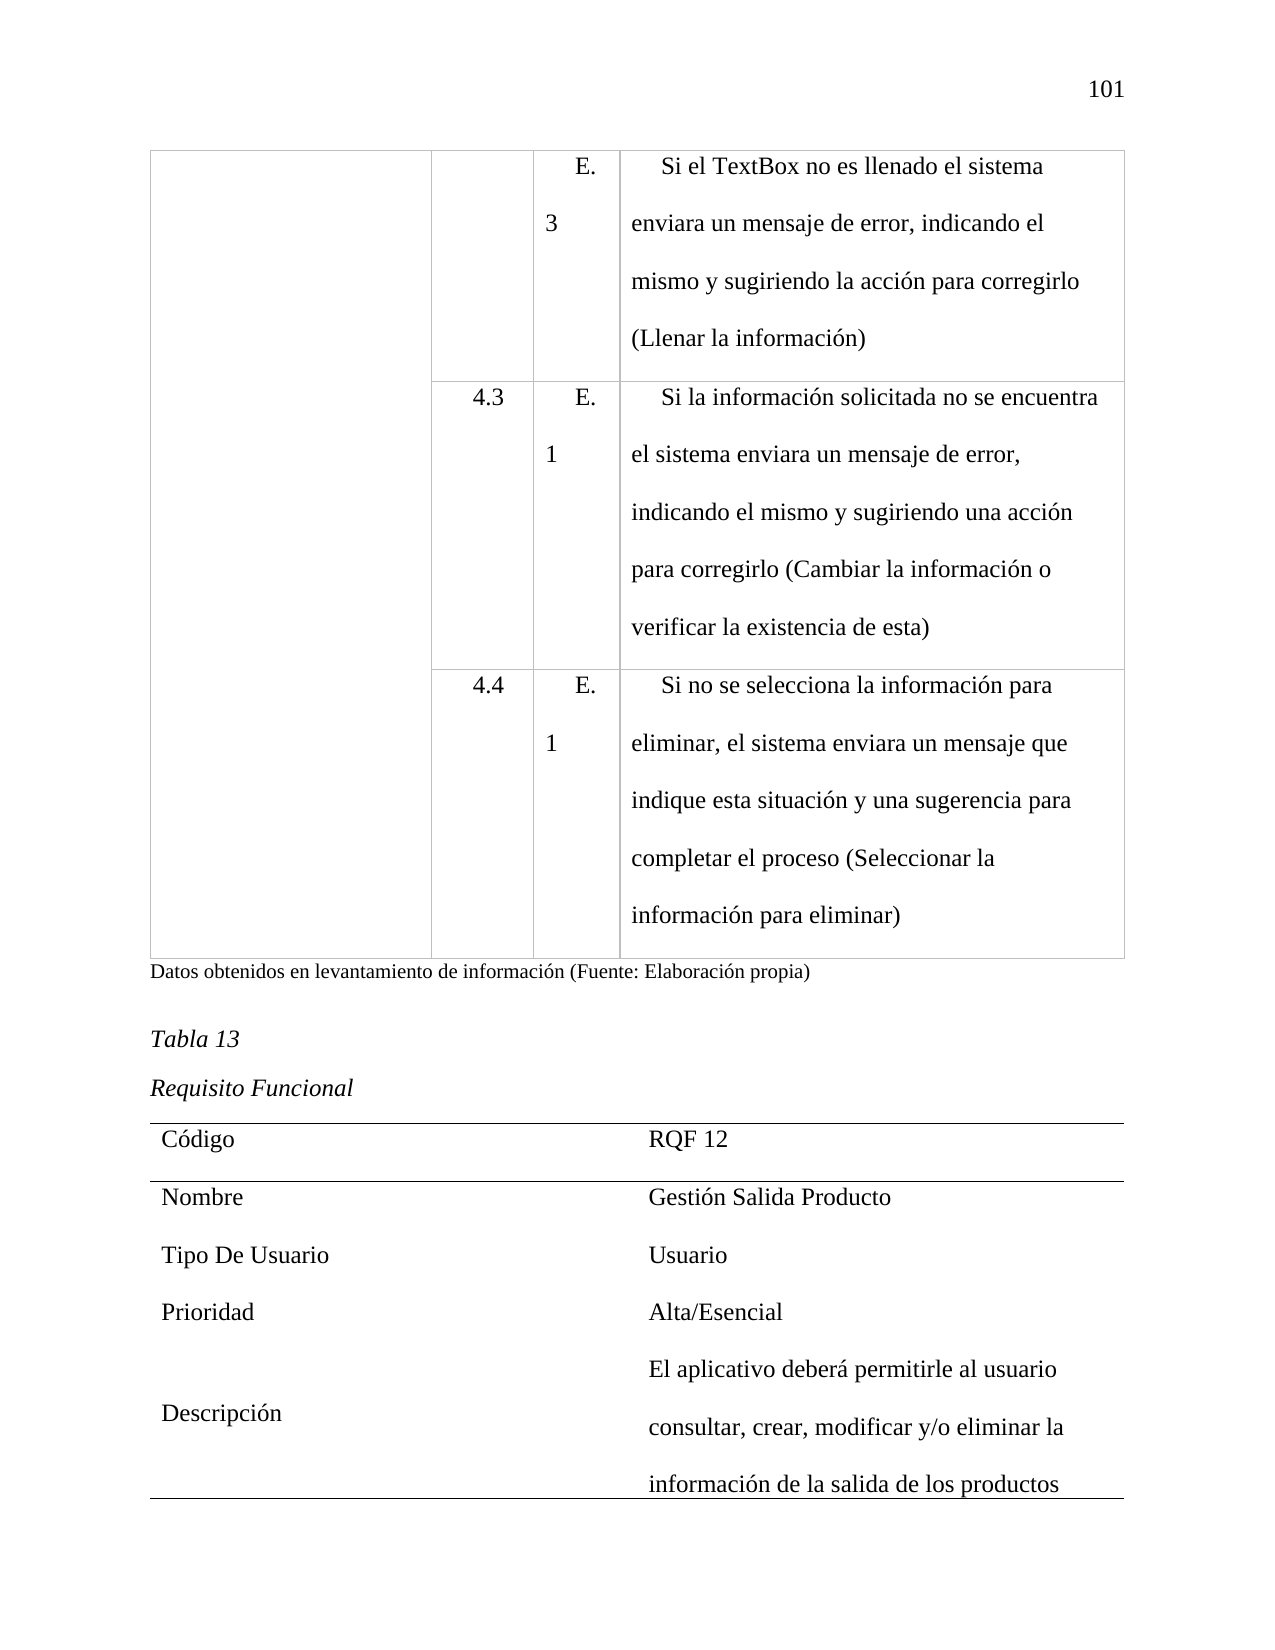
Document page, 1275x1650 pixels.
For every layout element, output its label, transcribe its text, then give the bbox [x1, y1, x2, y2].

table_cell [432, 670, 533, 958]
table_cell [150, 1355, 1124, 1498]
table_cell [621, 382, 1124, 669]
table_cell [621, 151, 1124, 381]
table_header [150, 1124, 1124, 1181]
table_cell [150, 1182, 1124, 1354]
text Datos obtenidos en levantamiento de información (Fuente: Elaboración propia) [150, 959, 1125, 983]
text Requisito Funcional [150, 1073, 1125, 1102]
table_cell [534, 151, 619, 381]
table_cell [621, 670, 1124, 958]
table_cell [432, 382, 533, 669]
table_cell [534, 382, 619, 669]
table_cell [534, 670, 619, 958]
text Tabla 13 [150, 1024, 1125, 1052]
